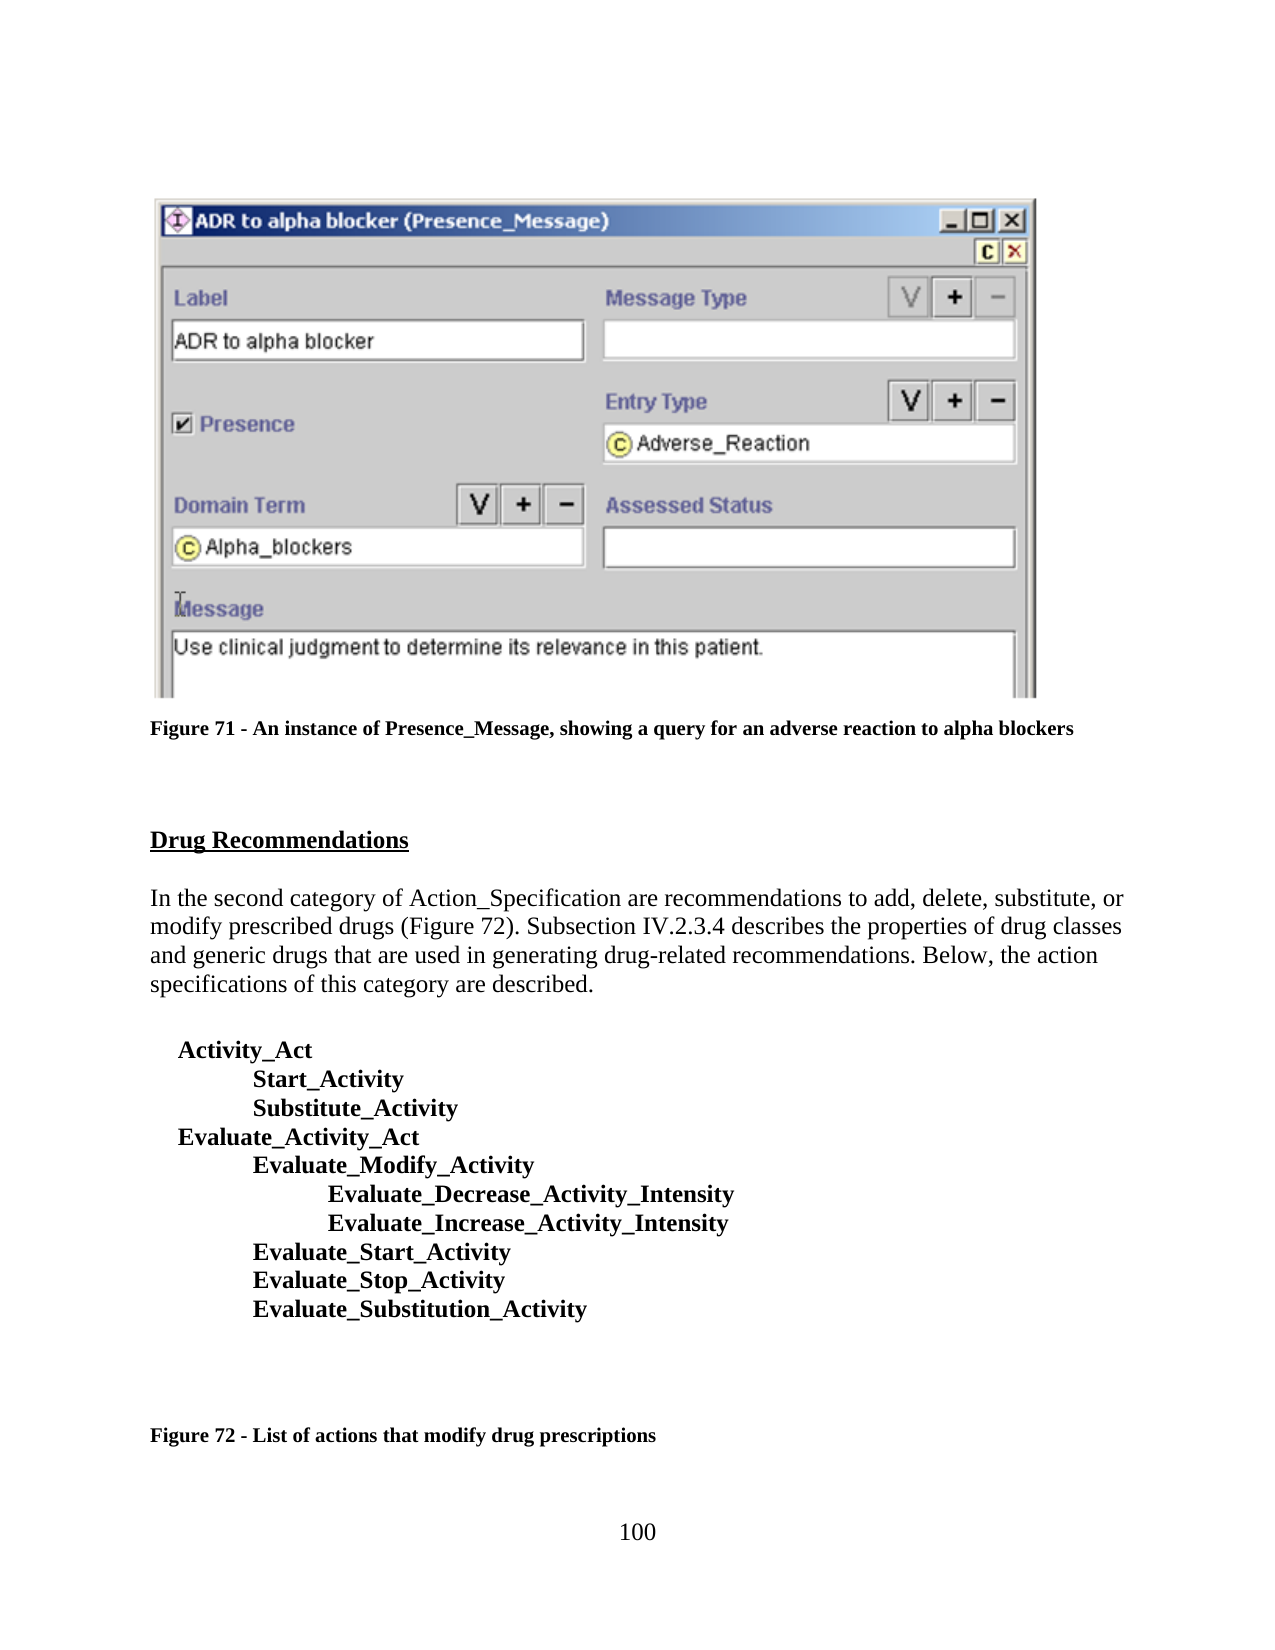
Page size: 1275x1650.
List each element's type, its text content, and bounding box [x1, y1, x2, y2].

text Drug Recommendations [150, 825, 1125, 854]
picture [150, 195, 1038, 703]
